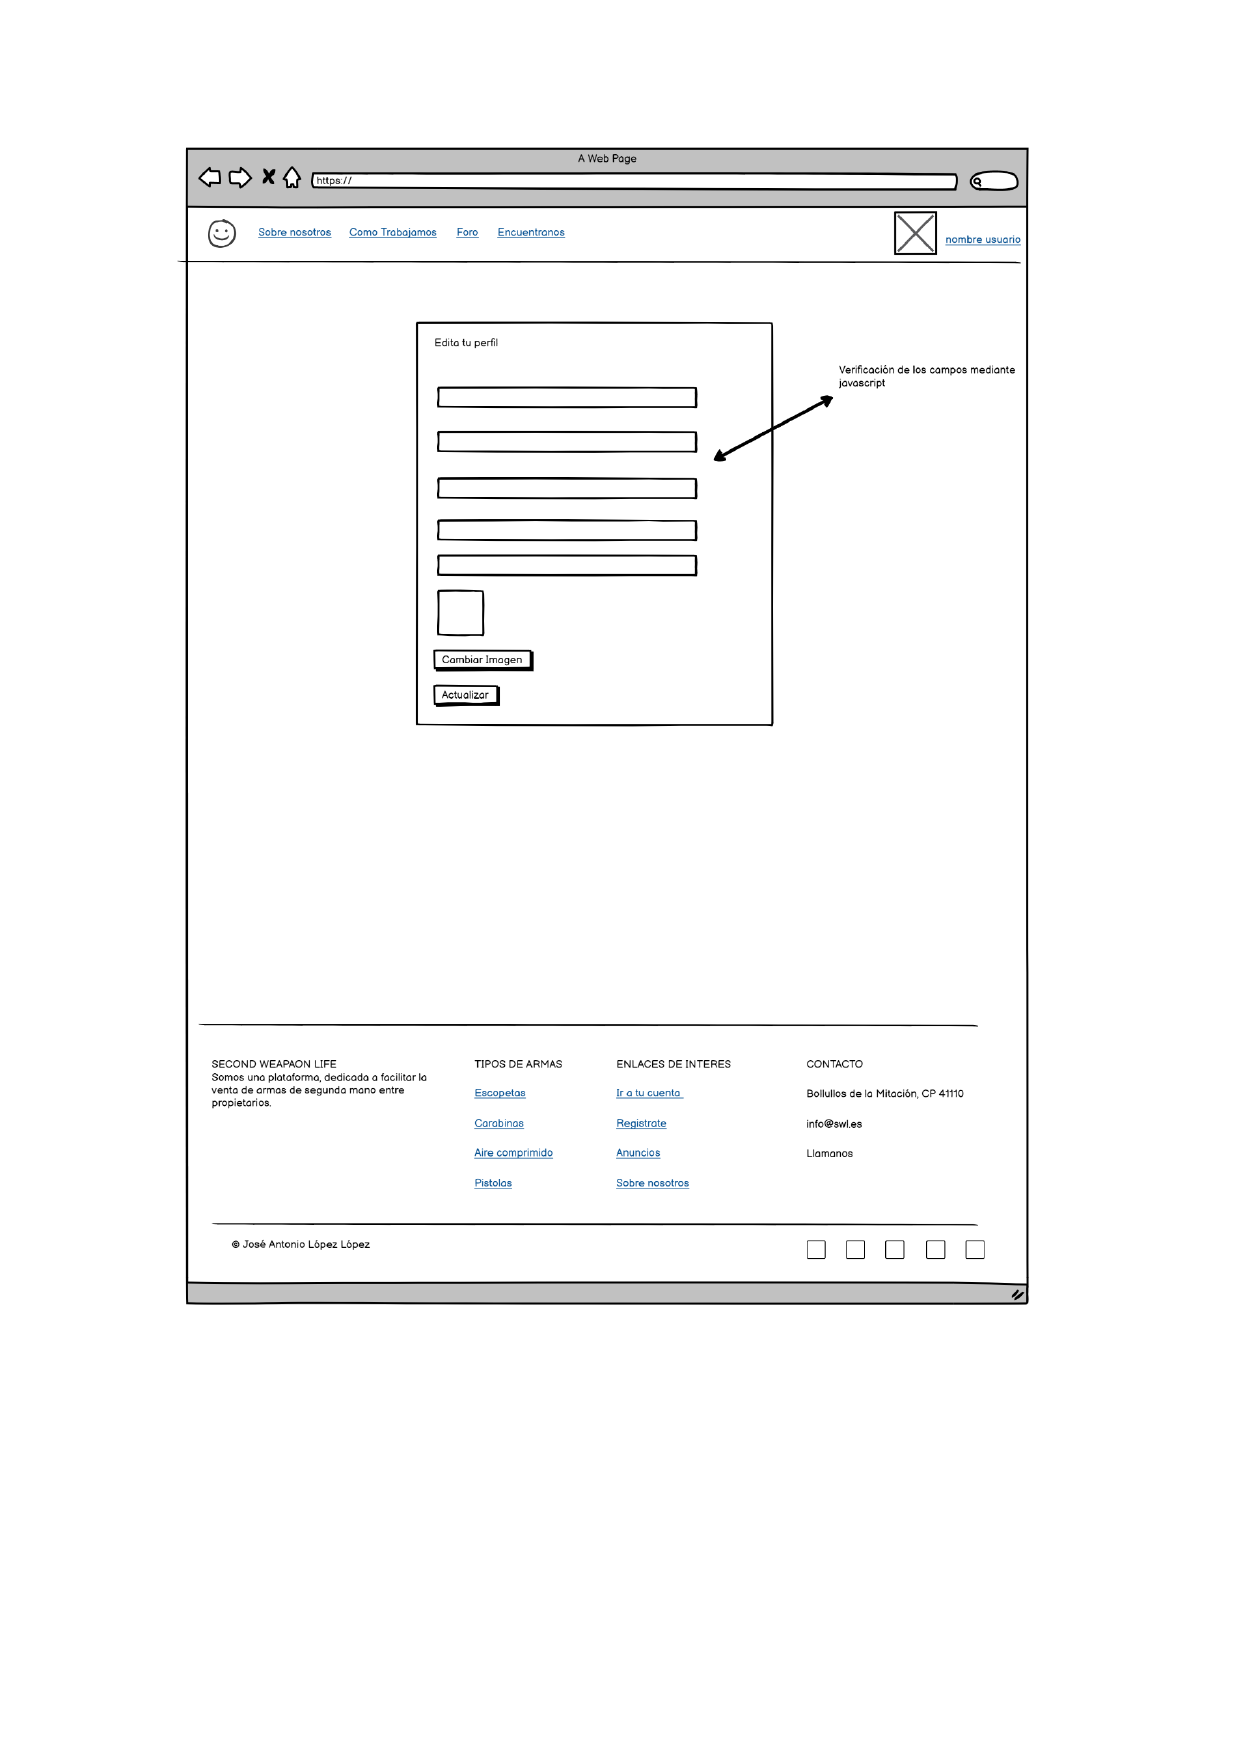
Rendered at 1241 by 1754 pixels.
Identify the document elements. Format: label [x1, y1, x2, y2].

picture [177, 147, 1063, 1305]
